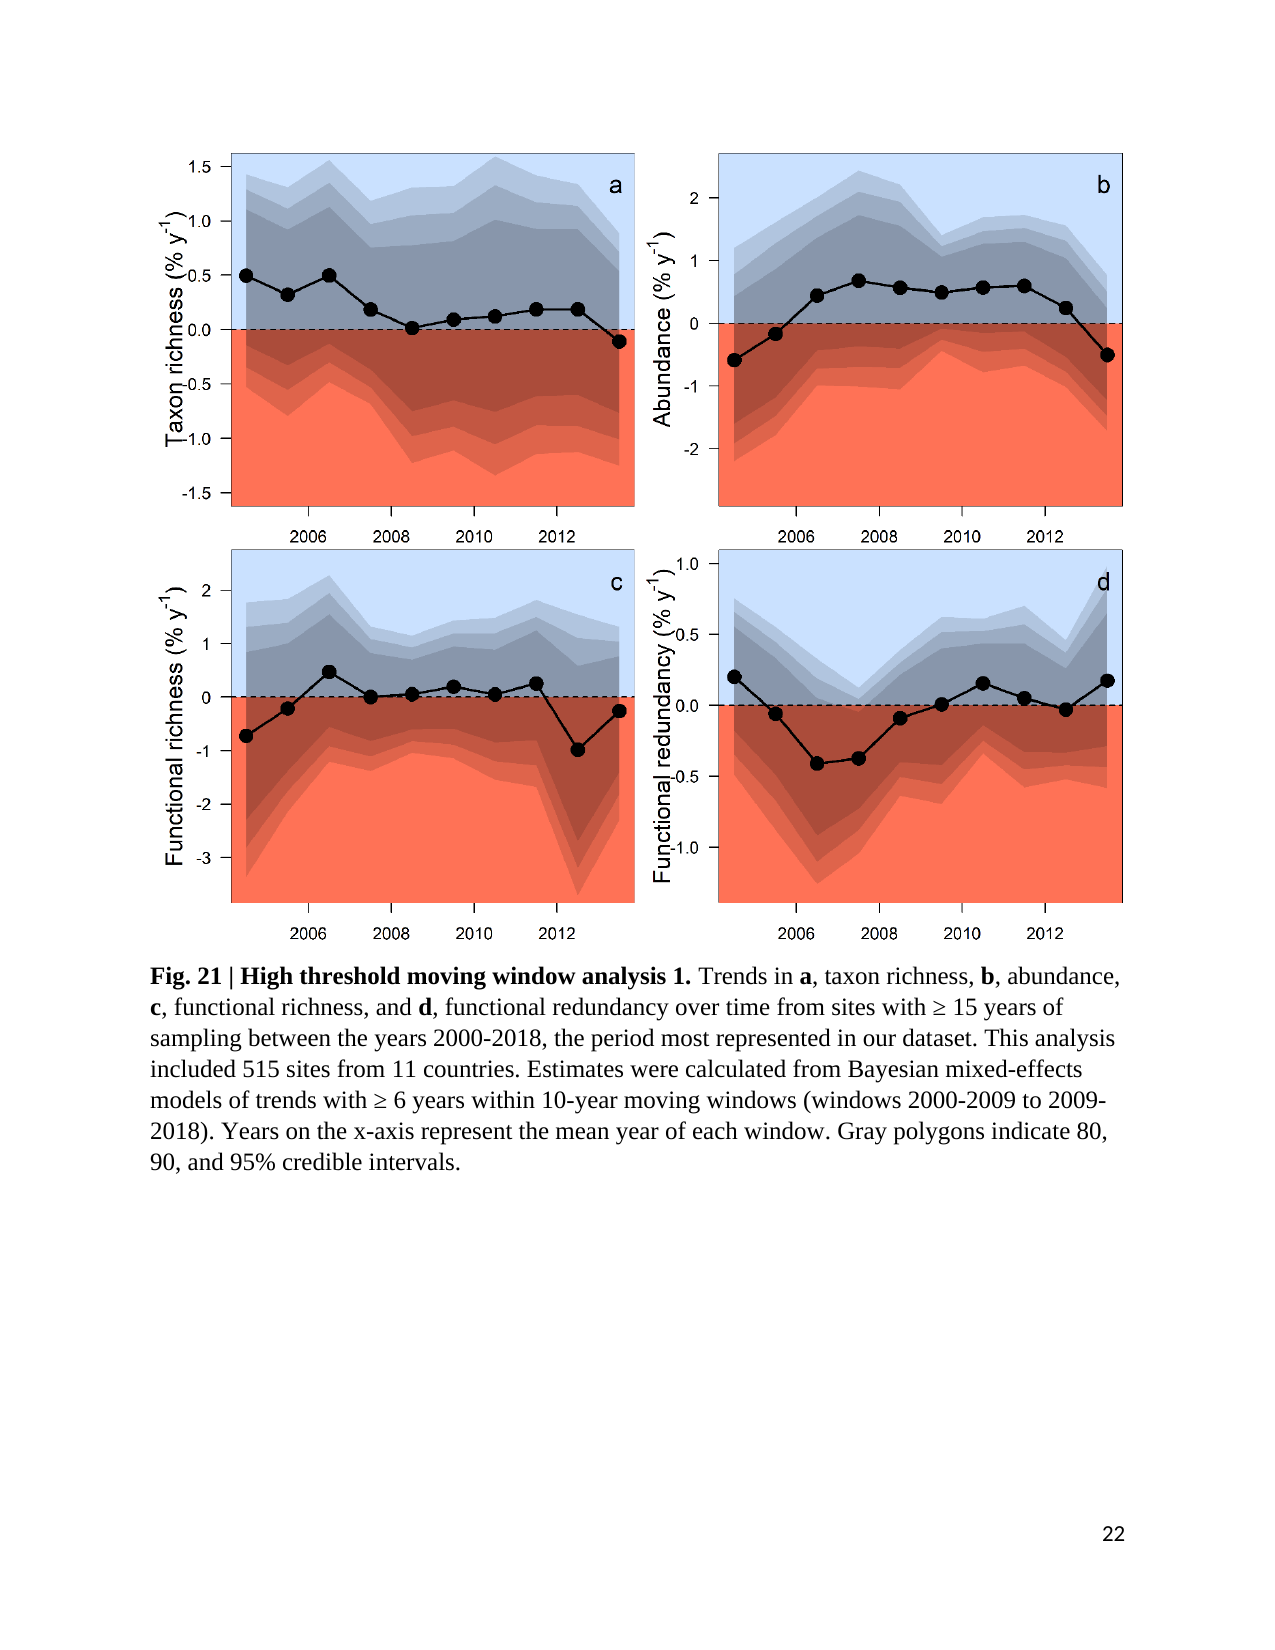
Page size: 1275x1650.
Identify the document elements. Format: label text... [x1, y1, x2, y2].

picture [150, 150, 1125, 943]
text Fig. 21 | High threshold moving window analysis 1. Trends in a, taxon richness, b, abundance, c, functional richness, and d, functional redundancy over time from sites with ≥ 15 years of sampling between the years 2000-2018, the period most represented in our dataset. This analysis included 515 sites from 11 countries. Estimates were calculated from Bayesian mixed-effects models of trends with ≥ 6 years within 10-year moving windows (windows 2000-2009 to 2009-2018). Years on the x-axis represent the mean year of each window. Gray polygons indicate 80, 90, and 95% credible intervals. [150, 961, 1125, 1176]
